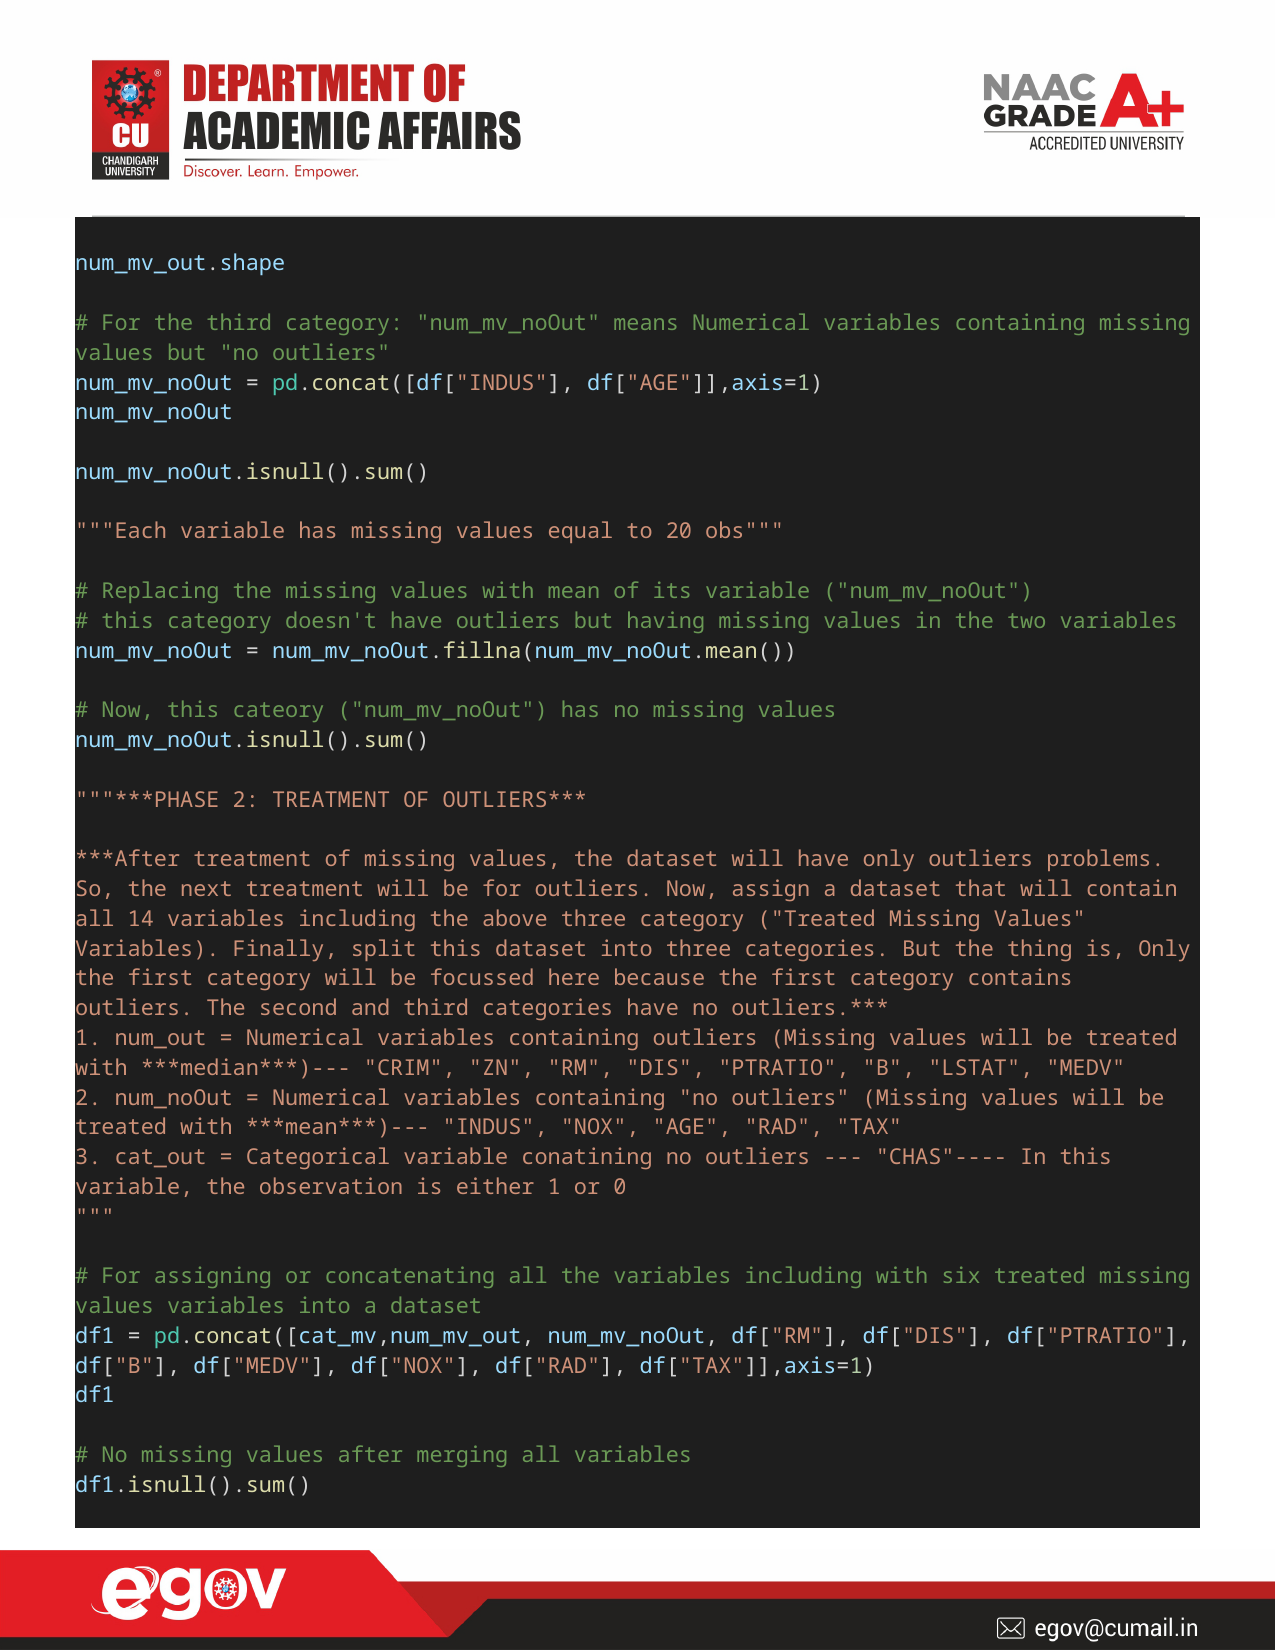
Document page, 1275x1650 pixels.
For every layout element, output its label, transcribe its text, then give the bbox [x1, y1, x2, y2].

text # For assigning or concatenating all the variables including with six treated missing values variables into a dataset [75, 1260, 1200, 1320]
text # Replacing the missing values with mean of its variable ("num_mv_noOut") [75, 575, 1200, 605]
picture [0, 1549, 1275, 1650]
text num_mv_noOut = pd.concat([df["INDUS"], df["AGE"]],axis=1) [75, 366, 1200, 396]
text num_mv_noOut.isnull().sum() [75, 724, 1200, 754]
text df1 = pd.concat([cat_mv,num_mv_out, num_mv_noOut, df["RM"], df["DIS"], df["PTRATIO"], df["B"], df["MEDV"], df["NOX"], df["RAD"], df["TAX"]],axis=1) [75, 1320, 1200, 1379]
text num_mv_out.shape [75, 247, 1200, 277]
picture [0, 0, 1275, 218]
text 2. num_noOut = Numerical variables containing "no outliers" (Missing values will be treated with ***mean***)--- "INDUS", "NOX", "AGE", "RAD", "TAX" [75, 1081, 1200, 1141]
text # No missing values after merging all variables [75, 1439, 1200, 1469]
text """Each variable has missing values equal to 20 obs""" [75, 515, 1200, 545]
text # For the third category: "num_mv_noOut" means Numerical variables containing missing values but "no outliers" [75, 307, 1200, 366]
text df1.isnull().sum() [75, 1469, 1200, 1498]
text num_mv_noOut = num_mv_noOut.fillna(num_mv_noOut.mean()) [75, 634, 1200, 664]
text # Now, this cateory ("num_mv_noOut") has no missing values [75, 694, 1200, 724]
text 3. cat_out = Categorical variable conatining no outliers --- "CHAS"---- In this variable, the observation is either 1 or 0 [75, 1141, 1200, 1201]
text 1. num_out = Numerical variables containing outliers (Missing values will be treated with ***median***)--- "CRIM", "ZN", "RM", "DIS", "PTRATIO", "B", "LSTAT", "MEDV" [75, 1022, 1200, 1081]
text num_mv_noOut [75, 396, 1200, 426]
text """ [75, 1201, 1200, 1230]
text # this category doesn't have outliers but having missing values in the two variables [75, 605, 1200, 634]
text """***PHASE 2: TREATMENT OF OUTLIERS*** [75, 783, 1200, 813]
text ***After treatment of missing values, the dataset will have only outliers problems. So, the next treatment will be for outliers. Now, assign a dataset that will contain all 14 variables including the above three category ("Treated Missing Values" Variables). Finally, split this dataset into three categories. But the thing is, Only the first category will be focussed here because the first category contains outliers. The second and third categories have no outliers.*** [75, 843, 1200, 1022]
text df1 [75, 1379, 1200, 1409]
text num_mv_noOut.isnull().sum() [75, 456, 1200, 486]
